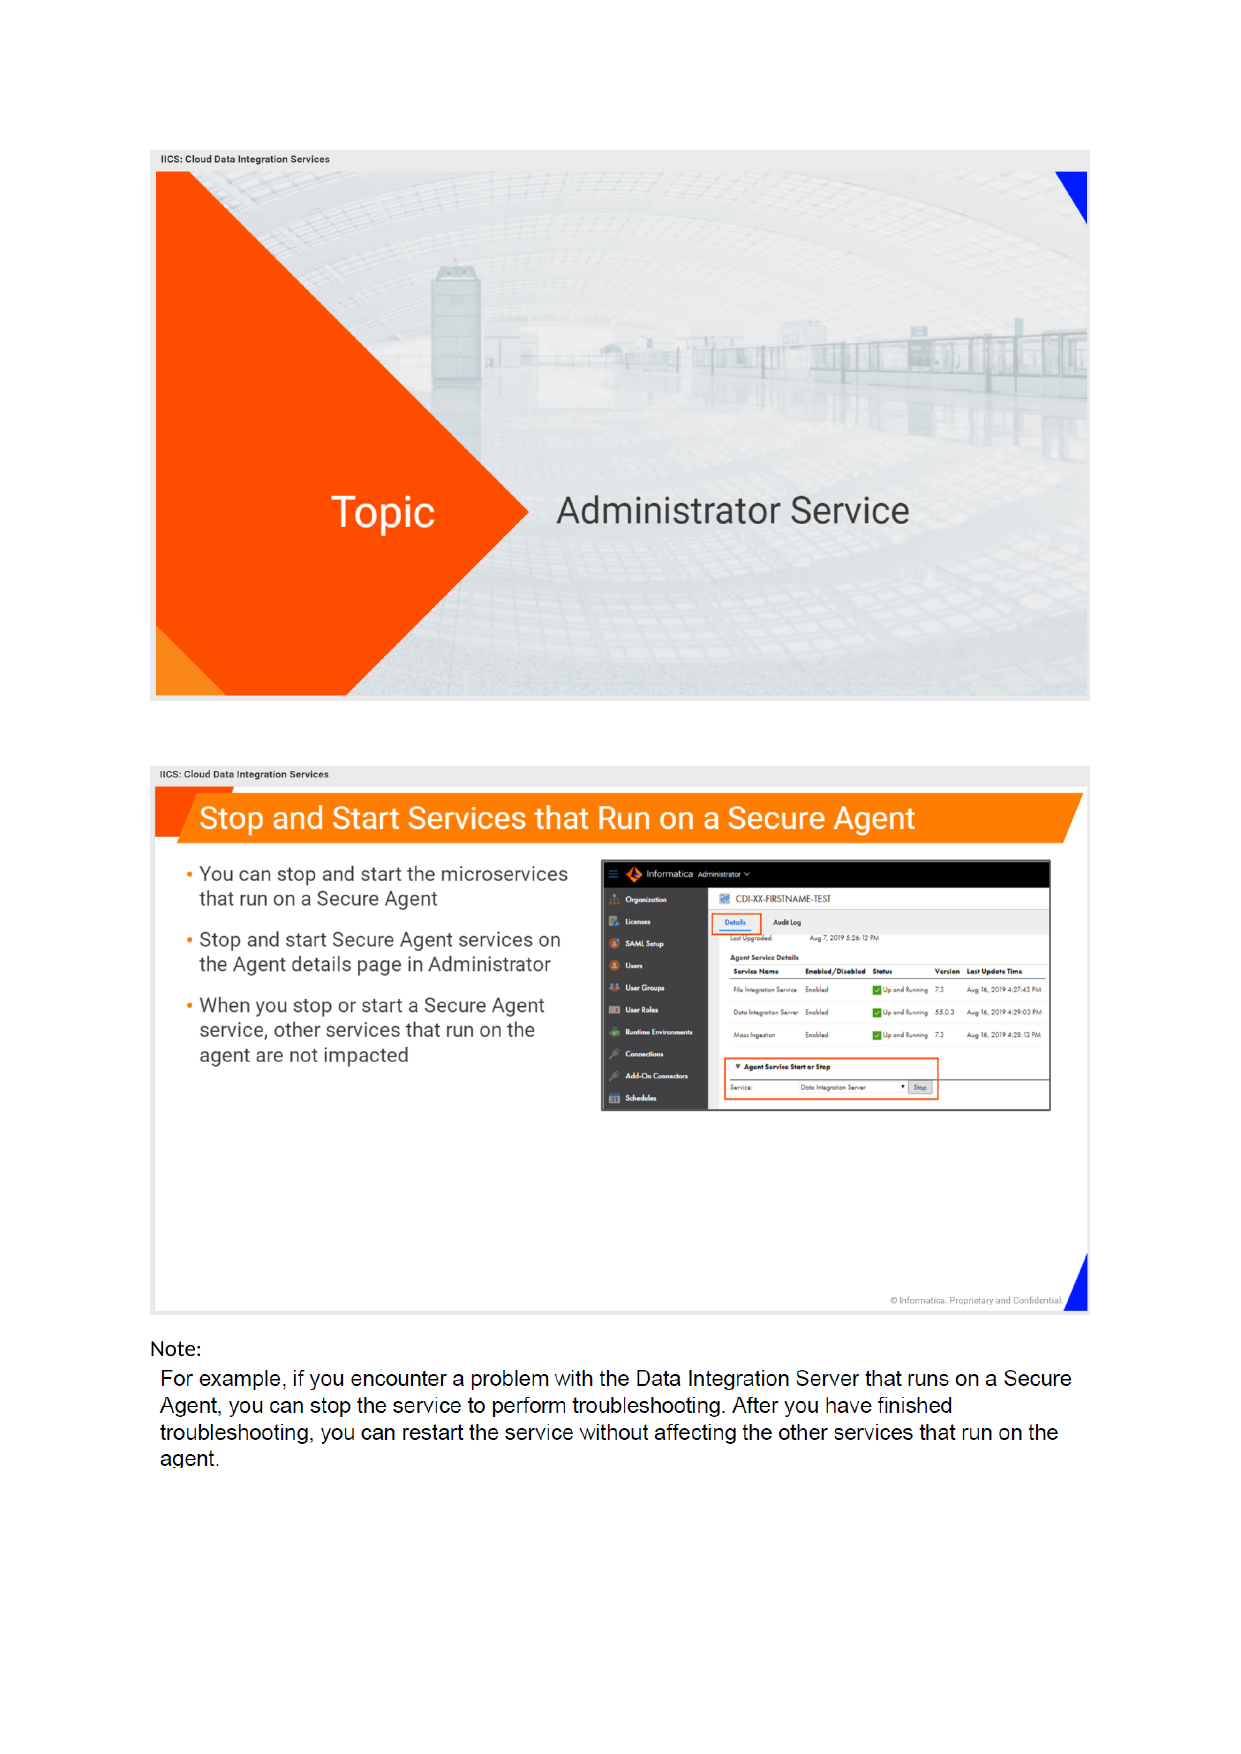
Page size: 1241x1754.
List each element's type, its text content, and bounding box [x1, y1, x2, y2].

picture [150, 1364, 1091, 1468]
picture [150, 766, 1091, 1315]
text Note: [150, 1334, 1090, 1364]
picture [150, 150, 1091, 701]
